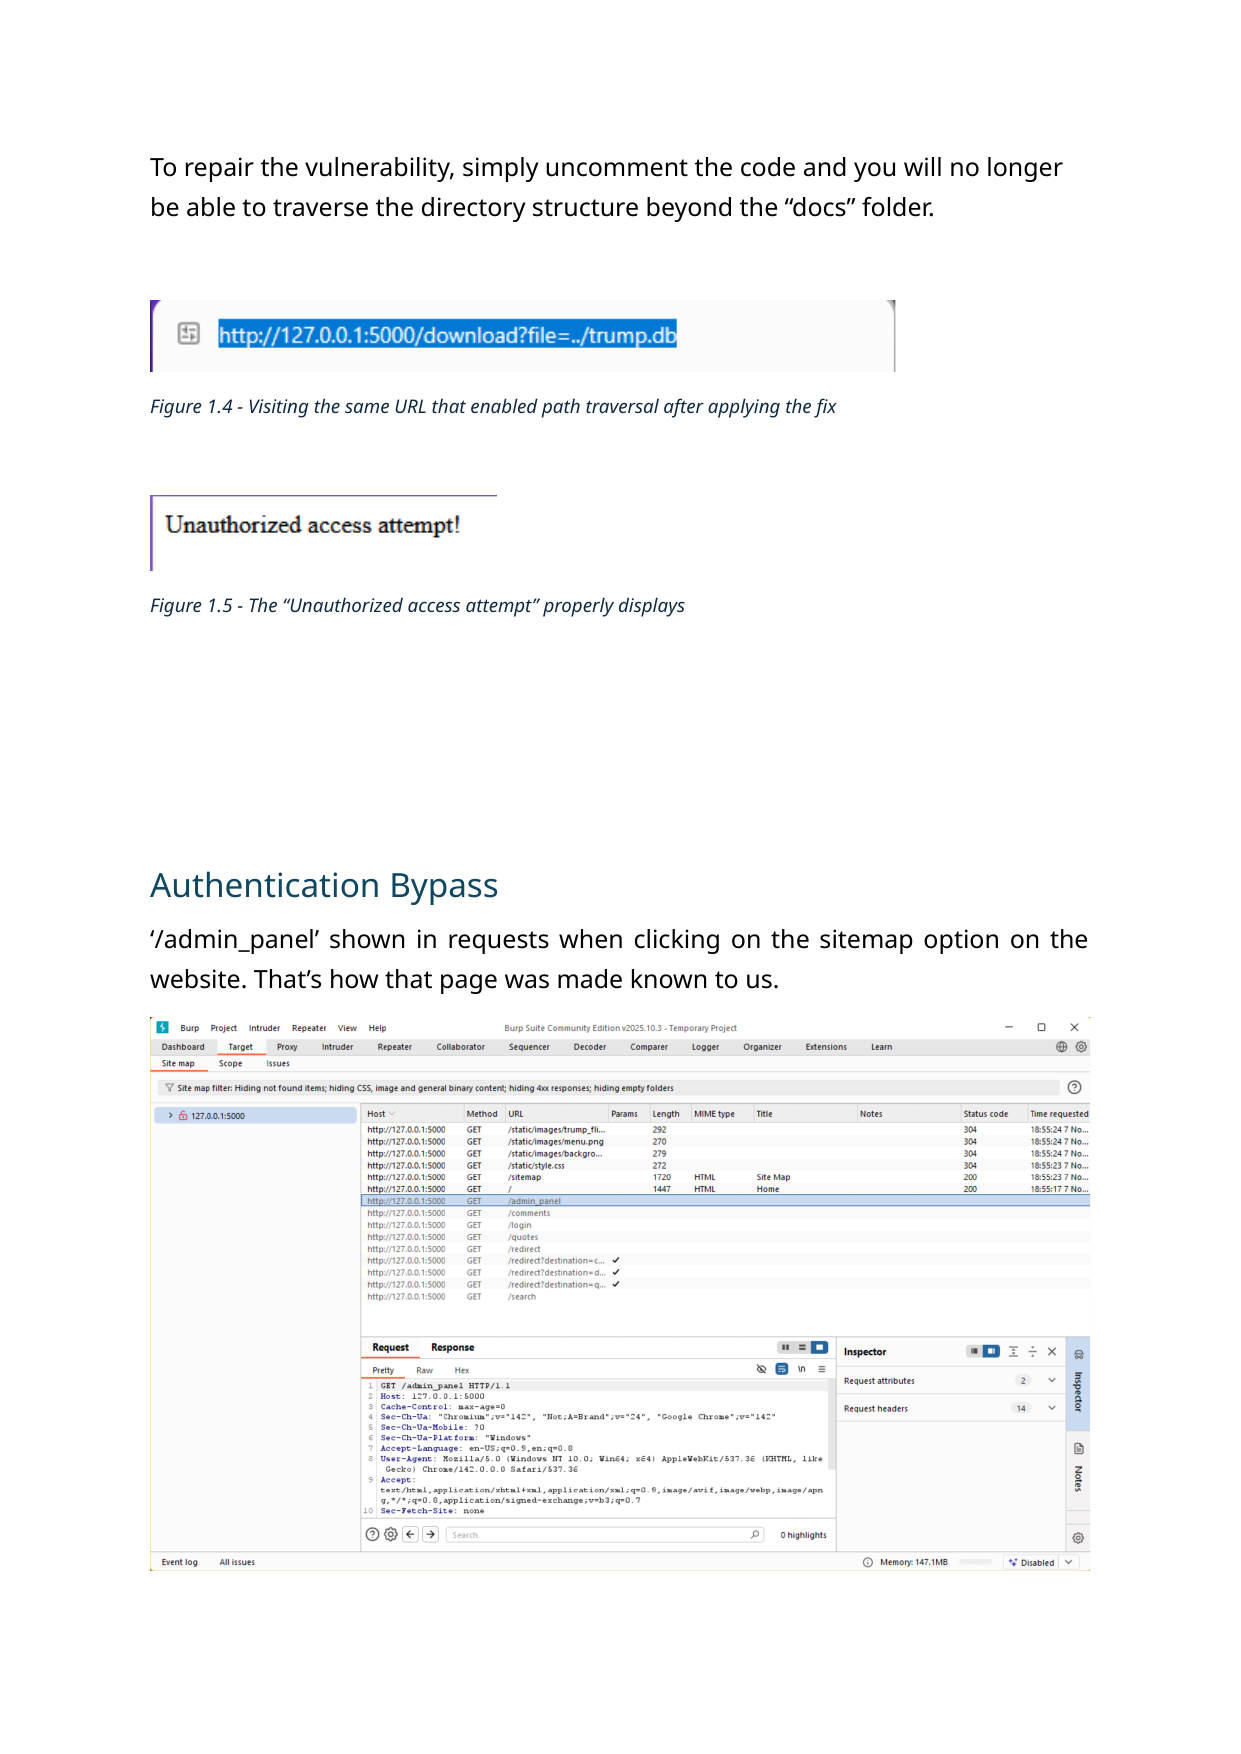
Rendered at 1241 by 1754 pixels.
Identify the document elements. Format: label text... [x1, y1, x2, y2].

text ‘/admin_panel’ shown in requests when clicking on the sitemap option on the website. That’s how that page was made known to us. [150, 922, 1090, 995]
subtitle Authentication Bypass [150, 862, 1090, 907]
picture [150, 1017, 1091, 1571]
picture [150, 495, 497, 571]
text To repair the vulnerability, simply uncomment the code and you will no longer be able to traverse the directory structure beyond the “docs” folder. [150, 150, 1090, 223]
picture [150, 300, 896, 372]
